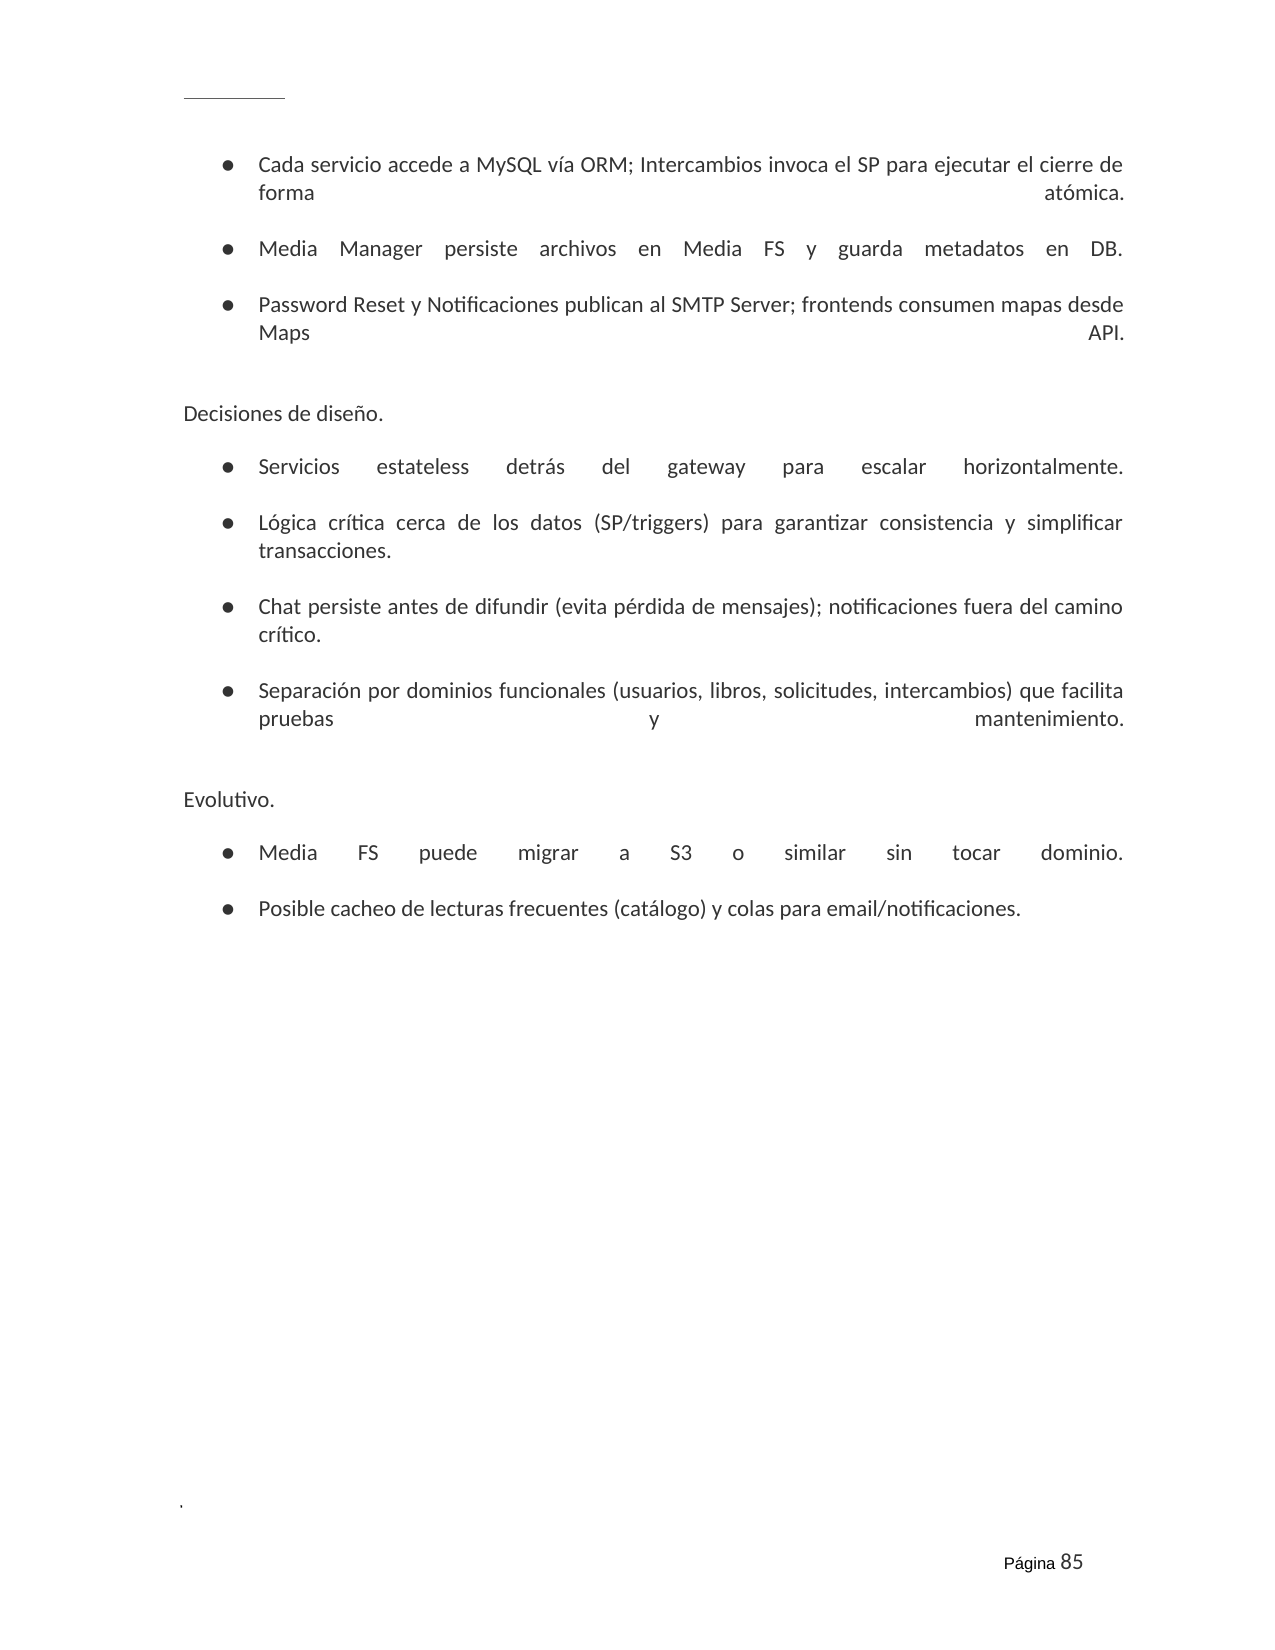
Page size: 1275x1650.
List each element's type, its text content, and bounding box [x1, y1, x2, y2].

list Media FS puede migrar a S3 o similar sin tocar dominio. [221, 838, 1125, 894]
list Password Reset y Notificaciones publican al SMTP Server; frontends consumen mapas desde Maps API. [221, 290, 1125, 374]
text Evolutivo. [183, 785, 1125, 813]
list Servicios estateless detrás del gateway para escalar horizontalmente. [221, 452, 1125, 508]
list Cada servicio accede a MySQL vía ORM; Intercambios invoca el SP para ejecutar el cierre de forma atómica. [221, 150, 1125, 234]
text Decisiones de diseño. [183, 399, 1125, 427]
list Separación por dominios funcionales (usuarios, libros, solicitudes, intercambios) que facilita pruebas y mantenimiento. [221, 676, 1125, 760]
list Chat persiste antes de difundir (evita pérdida de mensajes); notificaciones fuera del camino crítico. [221, 592, 1125, 676]
list Media Manager persiste archivos en Media FS y guarda metadatos en DB. [221, 234, 1125, 290]
list Posible cacheo de lecturas frecuentes (catálogo) y colas para email/notificaciones. [221, 894, 1125, 922]
list Lógica crítica cerca de los datos (SP/triggers) para garantizar consistencia y simplificar transacciones. [221, 508, 1125, 592]
